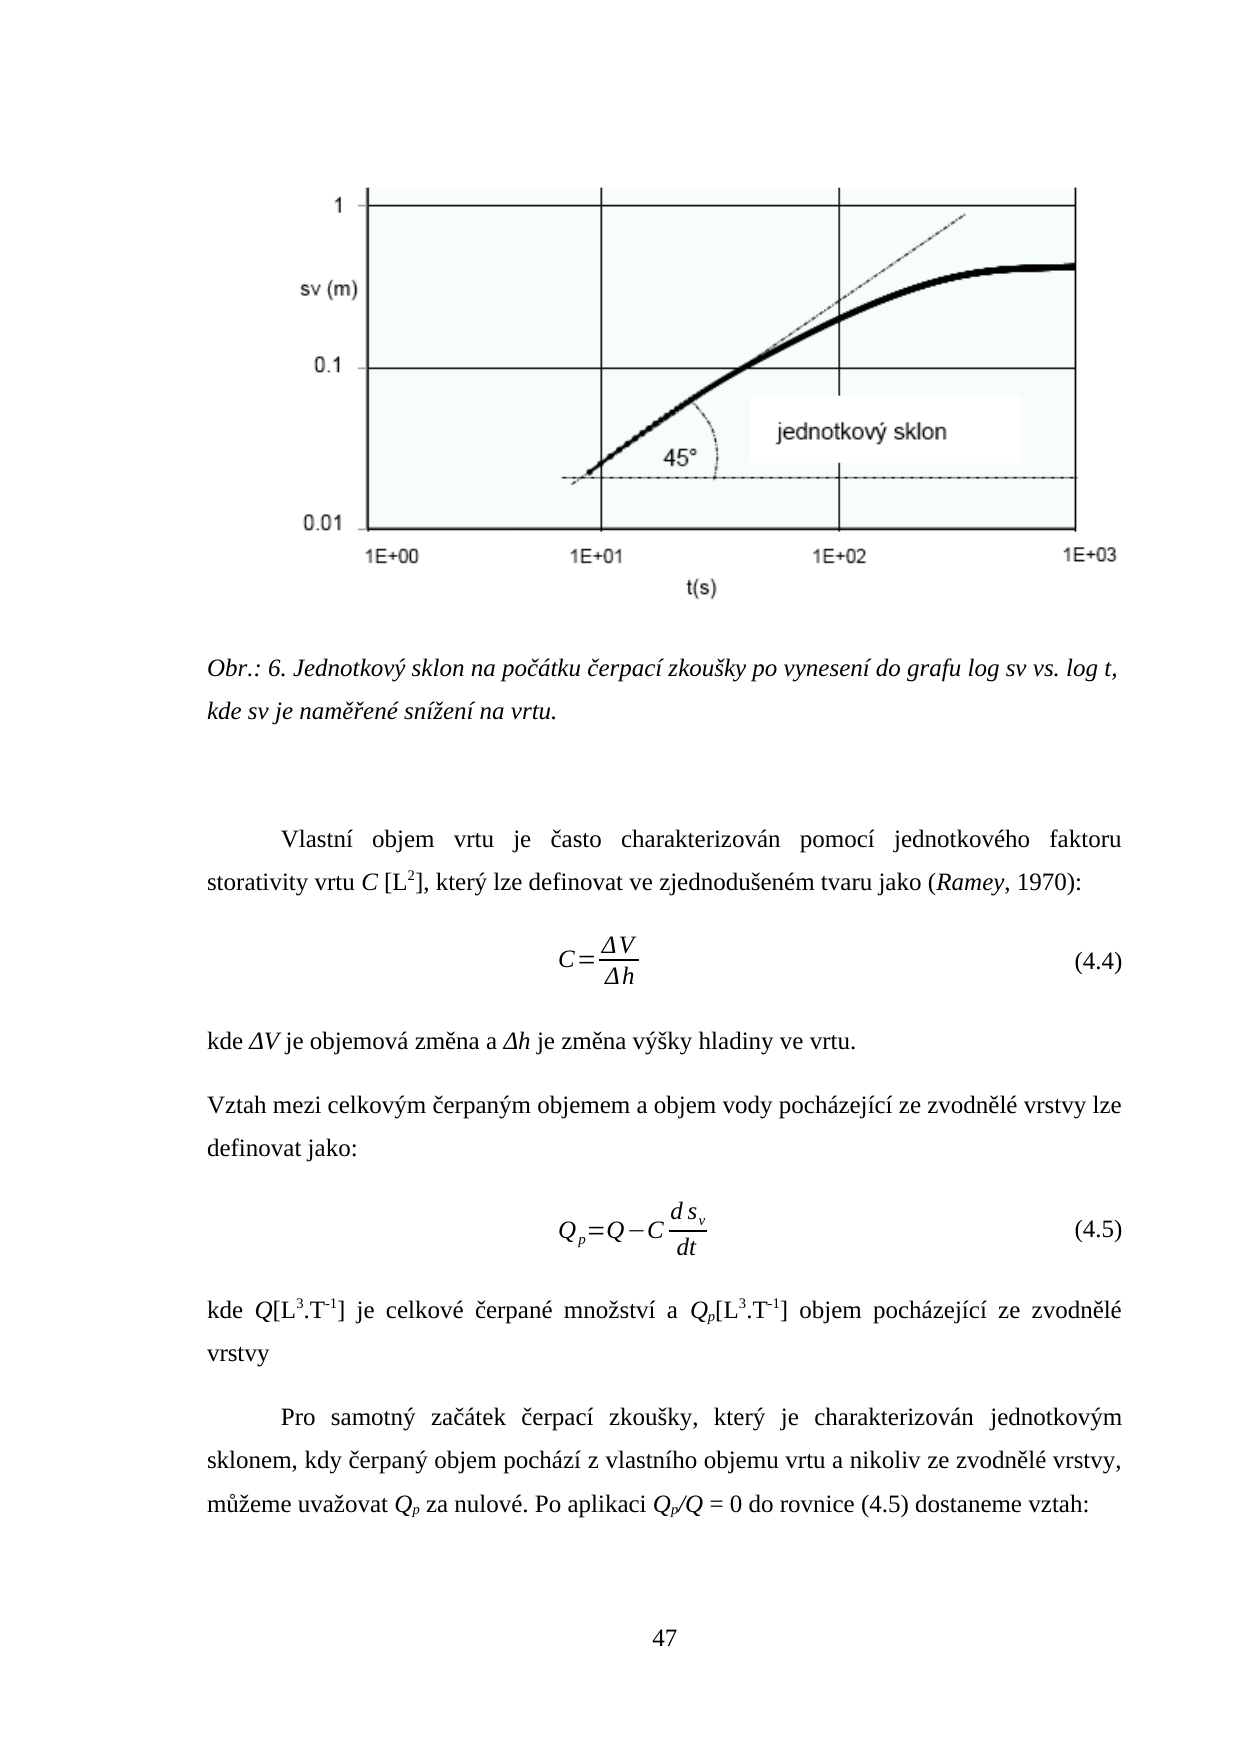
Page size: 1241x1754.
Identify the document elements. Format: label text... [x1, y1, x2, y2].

picture [280, 177, 1136, 618]
text kde Q[L3.T-1] je celkové čerpané množství a Qp[L3.T-1] objem pocházející ze zvodnělé vrstvy [207, 1295, 1122, 1367]
text kde ΔV je objemová změna a Δh je změna výšky hladiny ve vrtu. [207, 1026, 1122, 1055]
text (4.4) [207, 931, 1122, 990]
text Vztah mezi celkovým čerpaným objemem a objem vody pocházející ze zvodnělé vrstvy lze definovat jako: [207, 1090, 1122, 1162]
text (4.5) [207, 1197, 1122, 1260]
text Pro samotný začátek čerpací zkoušky, který je charakterizován jednotkovým sklonem, kdy čerpaný objem pochází z vlastního objemu vrtu a nikoliv ze zvodnělé vrstvy, můžeme uvažovat Qp za nulové. Po aplikaci Qp/Q = 0 do rovnice (4.5) dostaneme vztah: [207, 1402, 1122, 1517]
text Vlastní objem vrtu je často charakterizován pomocí jednotkového faktoru storativity vrtu C [L2], který lze definovat ve zjednodušeném tvaru jako (Ramey, 1970): [207, 824, 1122, 896]
text Obr.: 6. Jednotkový sklon na počátku čerpací zkoušky po vynesení do grafu log sv vs. log t, kde sv je naměřené snížení na vrtu. [207, 653, 1122, 725]
